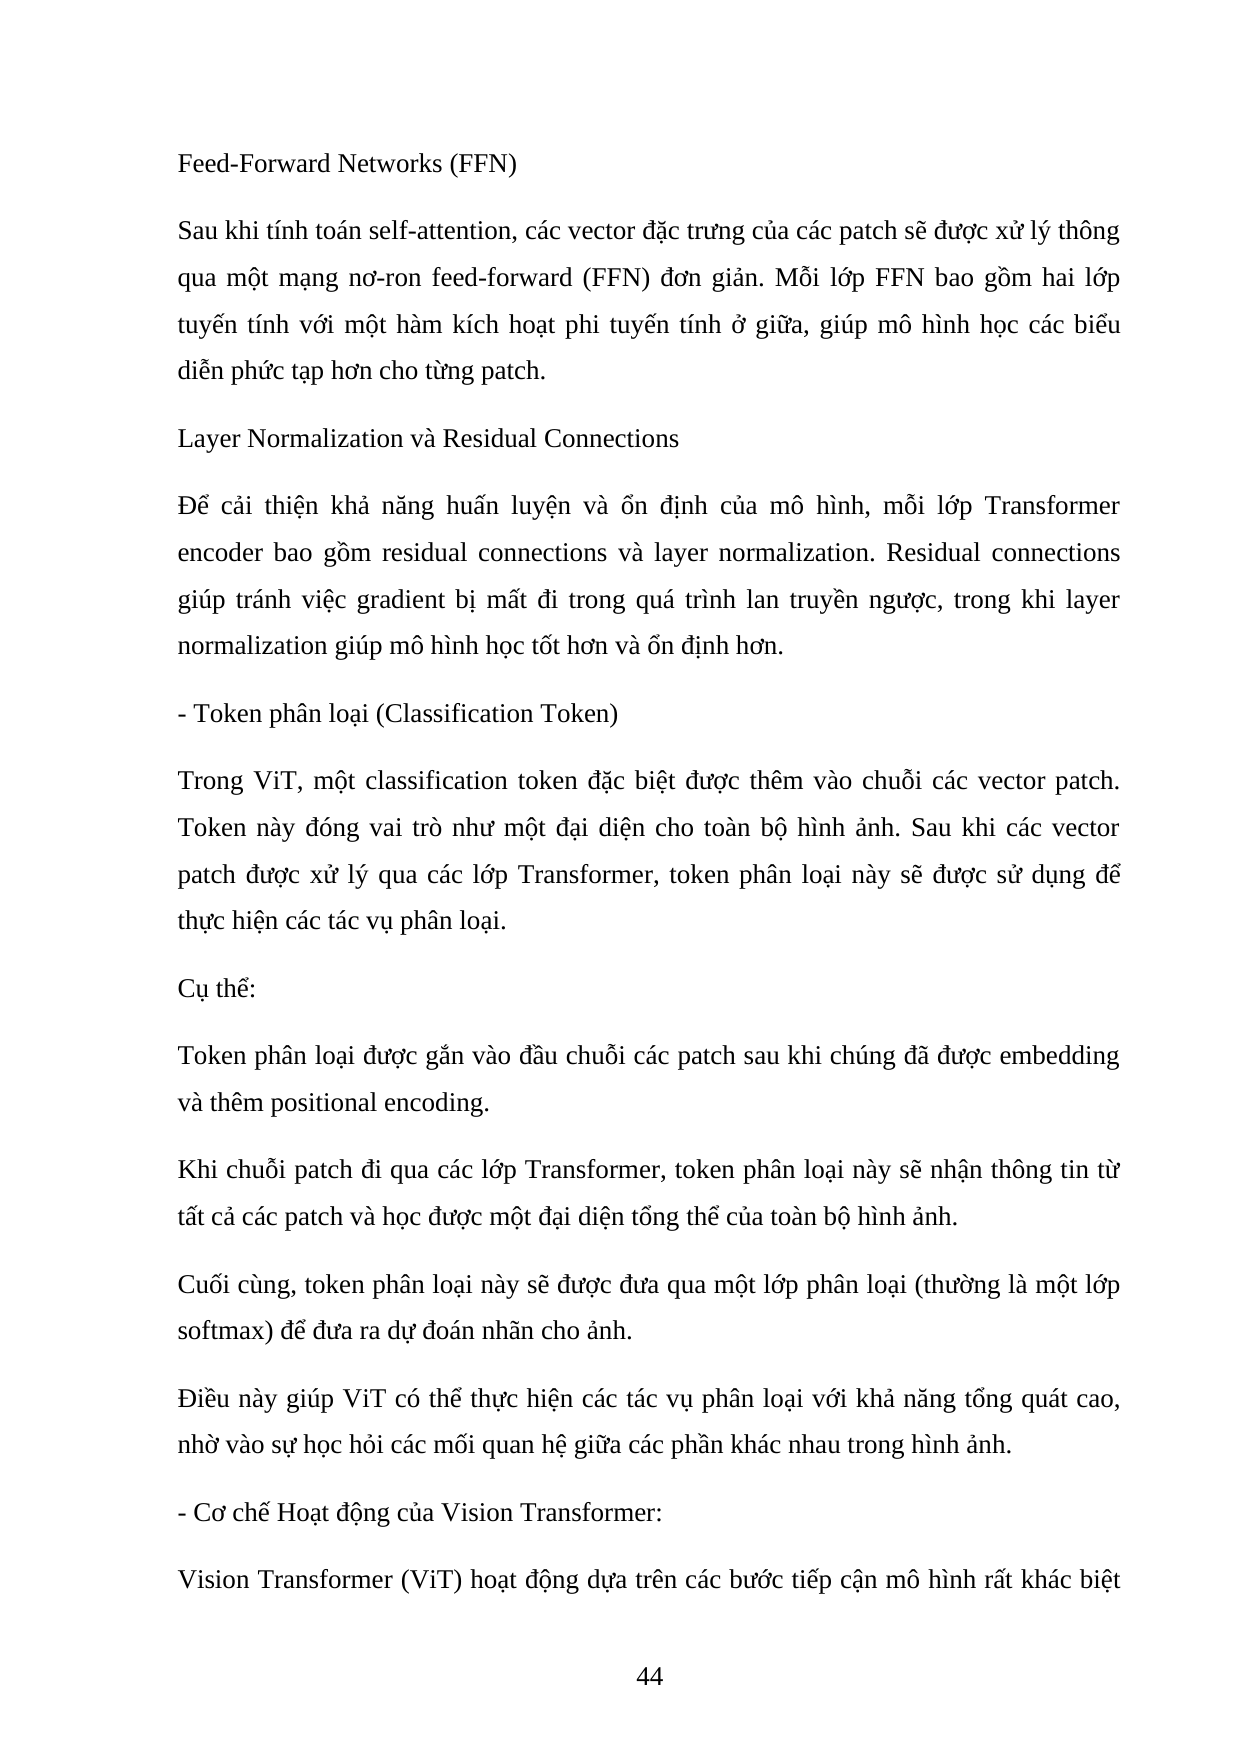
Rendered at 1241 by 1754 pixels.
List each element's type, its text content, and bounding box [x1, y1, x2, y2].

text Feed-Forward Networks (FFN) [177, 147, 1122, 178]
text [177, 1564, 1122, 1595]
text Điều này giúp ViT có thể thực hiện các tác vụ phân loại với khả năng tổng quát cao, nhờ vào sự học hỏi các mối quan hệ giữa các phần khác nhau trong hình ảnh. [177, 1382, 1122, 1460]
text Token phân loại được gắn vào đầu chuỗi các patch sau khi chúng đã được embedding và thêm positional encoding. [177, 1039, 1122, 1117]
text Cuối cùng, token phân loại này sẽ được đưa qua một lớp phân loại (thường là một lớp softmax) để đưa ra dự đoán nhãn cho ảnh. [177, 1268, 1122, 1346]
text - Token phân loại (Classification Token) [177, 697, 1122, 728]
text Trong ViT, một classification token đặc biệt được thêm vào chuỗi các vector patch. Token này đóng vai trò như một đại diện cho toàn bộ hình ảnh. Sau khi các vector patch được xử lý qua các lớp Transformer, token phân loại này sẽ được sử dụng để thực hiện các tác vụ phân loại. [177, 764, 1122, 936]
text Để cải thiện khả năng huấn luyện và ổn định của mô hình, mỗi lớp Transformer encoder bao gồm residual connections và layer normalization. Residual connections giúp tránh việc gradient bị mất đi trong quá trình lan truyền ngược, trong khi layer normalization giúp mô hình học tốt hơn và ổn định hơn. [177, 489, 1122, 661]
text Layer Normalization và Residual Connections [177, 422, 1122, 453]
text Sau khi tính toán self-attention, các vector đặc trưng của các patch sẽ được xử lý thông qua một mạng nơ-ron feed-forward (FFN) đơn giản. Mỗi lớp FFN bao gồm hai lớp tuyến tính với một hàm kích hoạt phi tuyến tính ở giữa, giúp mô hình học các biểu diễn phức tạp hơn cho từng patch. [177, 214, 1122, 386]
text Khi chuỗi patch đi qua các lớp Transformer, token phân loại này sẽ nhận thông tin từ tất cả các patch và học được một đại diện tổng thể của toàn bộ hình ảnh. [177, 1154, 1122, 1231]
text - Cơ chế Hoạt động của Vision Transformer: [177, 1496, 1122, 1527]
text Cụ thể: [177, 972, 1122, 1003]
